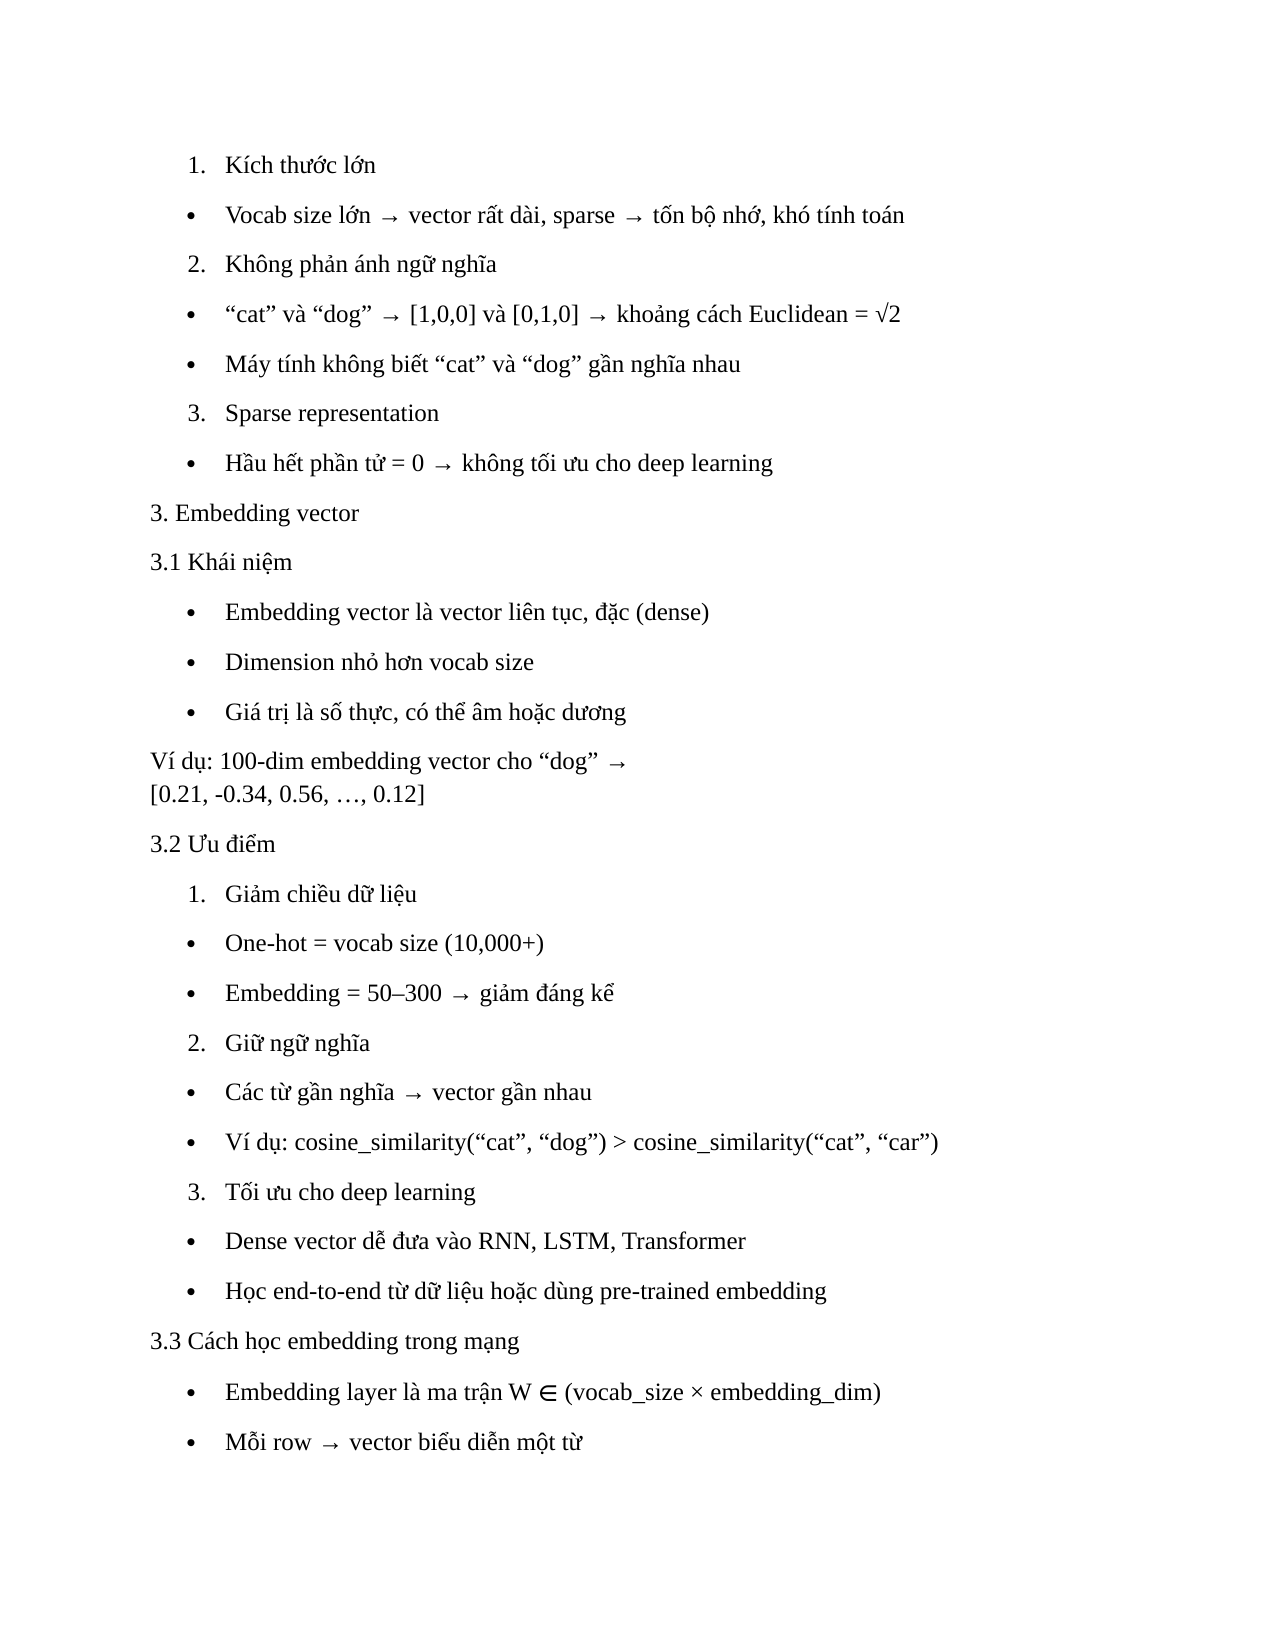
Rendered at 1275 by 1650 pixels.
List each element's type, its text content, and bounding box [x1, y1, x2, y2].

list Dimension nhỏ hơn vocab size [187, 647, 1125, 676]
list Các từ gần nghĩa → vector gần nhau [187, 1077, 1125, 1106]
text 3.3 Cách học embedding trong mạng [150, 1326, 1125, 1354]
list Giữ ngữ nghĩa [187, 1028, 1125, 1056]
list Hầu hết phần tử = 0 → không tối ưu cho deep learning [187, 448, 1125, 477]
list “cat” và “dog” → [1,0,0] và [0,1,0] → khoảng cách Euclidean = √2 [187, 299, 1125, 328]
text Ví dụ: 100-dim embedding vector cho “dog” → [0.21, -0.34, 0.56, …, 0.12] [150, 746, 1125, 808]
list Kích thước lớn [187, 150, 1125, 179]
list Tối ưu cho deep learning [187, 1177, 1125, 1206]
list Mỗi row → vector biểu diễn một từ [187, 1427, 1125, 1456]
text 3.1 Khái niệm [150, 547, 1125, 576]
list One-hot = vocab size (10,000+) [187, 928, 1125, 957]
list Embedding vector là vector liên tục, đặc (dense) [187, 597, 1125, 626]
list Vocab size lớn → vector rất dài, sparse → tốn bộ nhớ, khó tính toán [187, 200, 1125, 228]
list Giá trị là số thực, có thể âm hoặc dương [187, 697, 1125, 725]
list Embedding = 50–300 → giảm đáng kể [187, 978, 1125, 1007]
text 3. Embedding vector [150, 498, 1125, 527]
list Học end-to-end từ dữ liệu hoặc dùng pre-trained embedding [187, 1276, 1125, 1305]
list Không phản ánh ngữ nghĩa [187, 249, 1125, 278]
list Embedding layer là ma trận W ∈ (vocab_size × embedding_dim) [187, 1376, 1125, 1406]
text 3.2 Ưu điểm [150, 829, 1125, 858]
list Giảm chiều dữ liệu [187, 879, 1125, 907]
list Dense vector dễ đưa vào RNN, LSTM, Transformer [187, 1226, 1125, 1255]
list Sparse representation [187, 398, 1125, 427]
list Máy tính không biết “cat” và “dog” gần nghĩa nhau [187, 349, 1125, 377]
list Ví dụ: cosine_similarity(“cat”, “dog”) > cosine_similarity(“cat”, “car”) [187, 1127, 1125, 1156]
